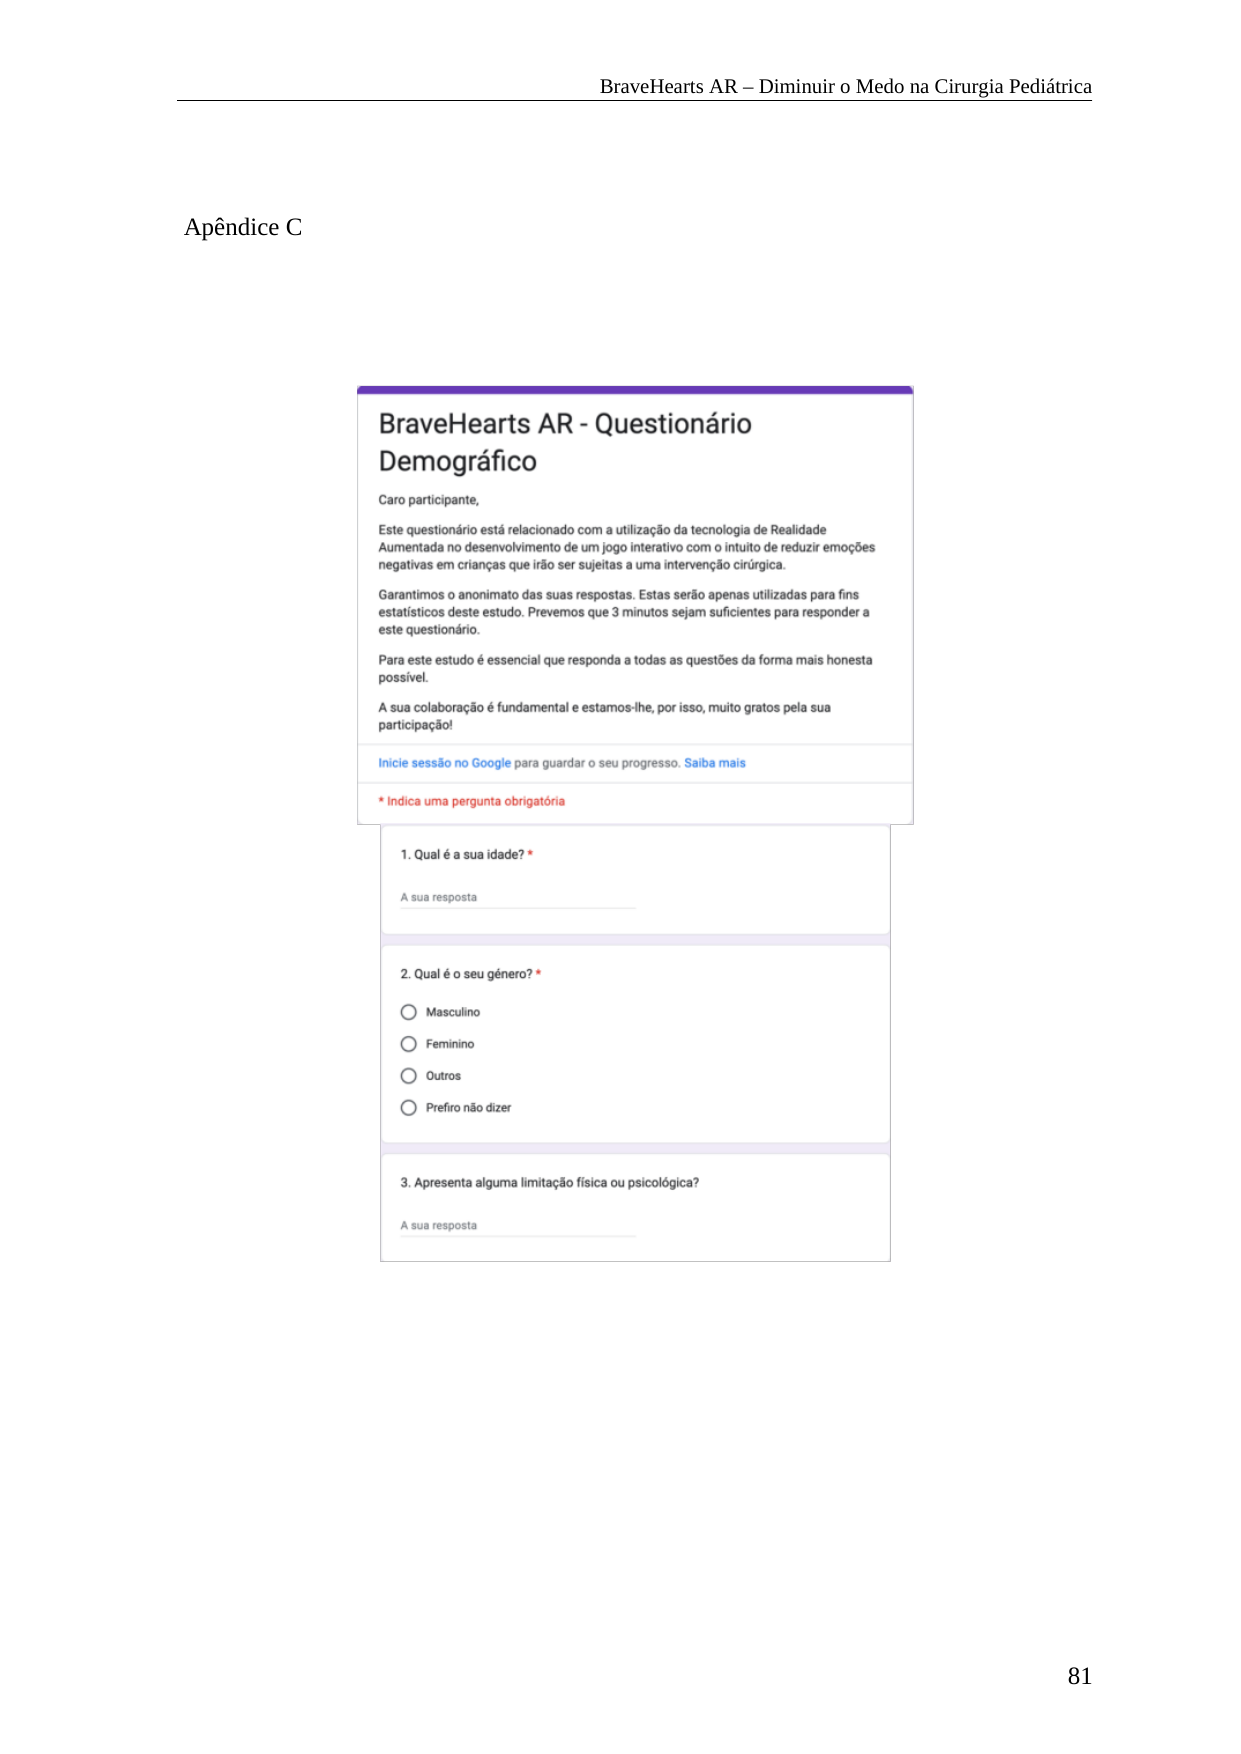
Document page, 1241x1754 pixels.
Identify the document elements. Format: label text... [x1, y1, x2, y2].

text Apêndice C [177, 212, 1092, 240]
